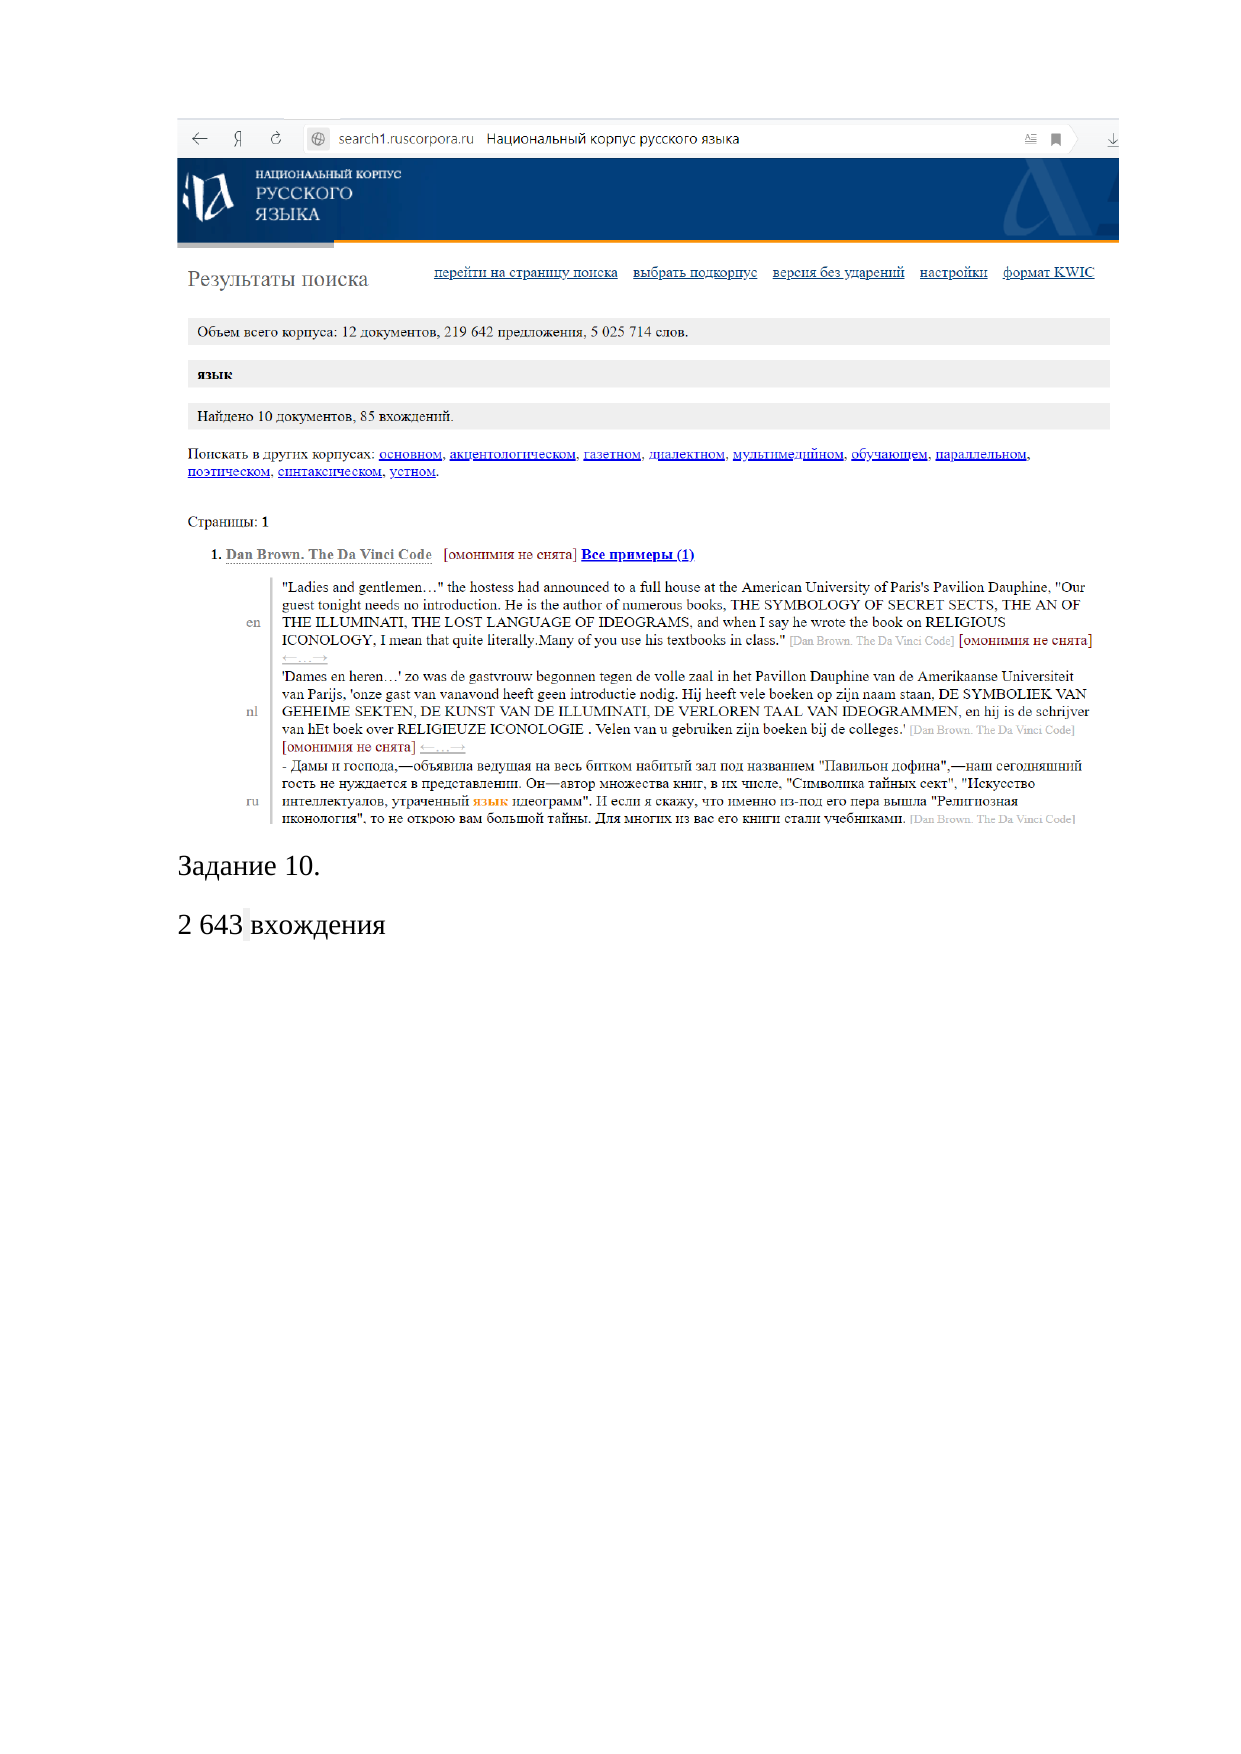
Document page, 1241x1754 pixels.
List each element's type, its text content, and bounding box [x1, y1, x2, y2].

text Задание 10. [177, 848, 1152, 882]
text 2 643 вхождения [177, 907, 1152, 941]
picture [177, 118, 1119, 824]
